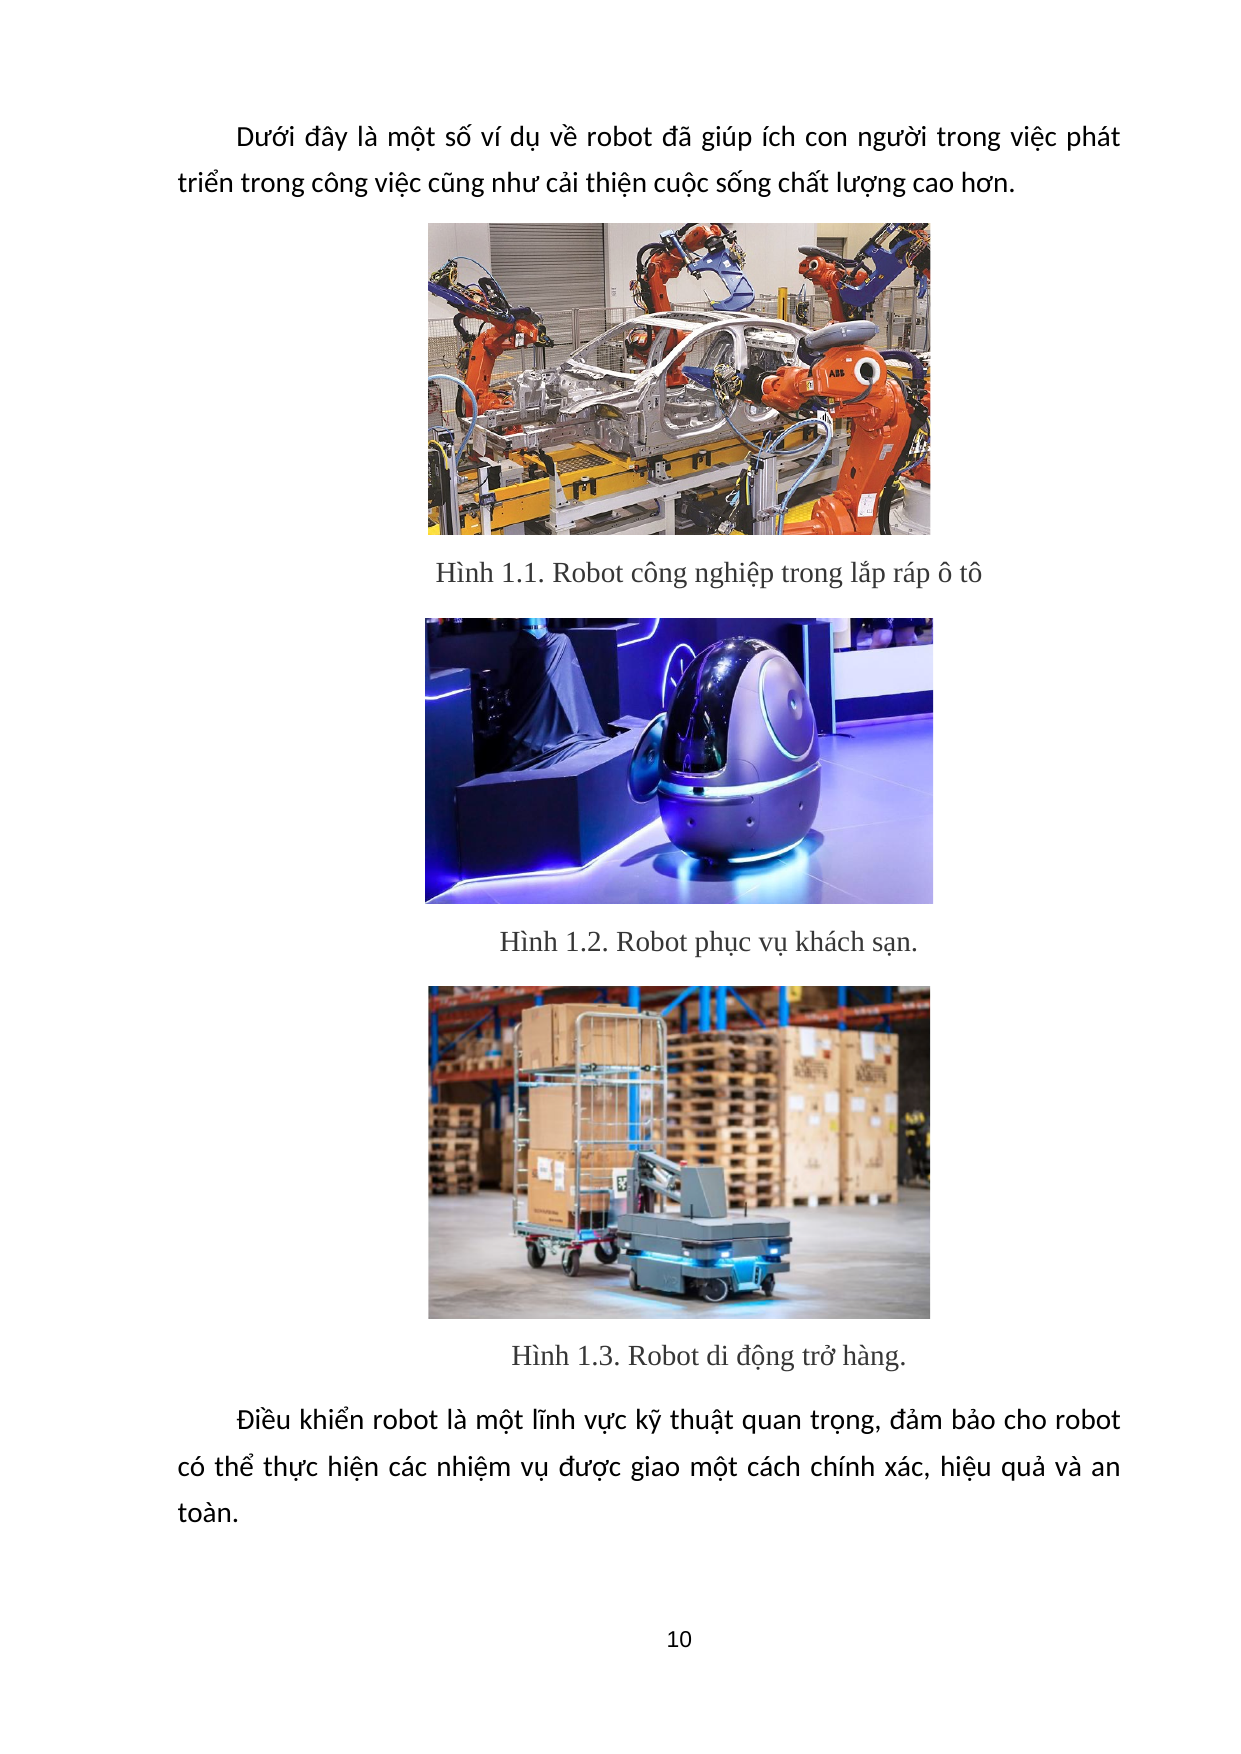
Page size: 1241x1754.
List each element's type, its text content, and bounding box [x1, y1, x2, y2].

text Hình 1.1. Robot công nghiệp trong lắp ráp ô tô [295, 555, 1122, 589]
text Điều khiển robot là một lĩnh vực kỹ thuật quan trọng, đảm bảo cho robot có thể thực hiện các nhiệm vụ được giao một cách chính xác, hiệu quả và an toàn. [177, 1401, 1122, 1529]
text Hình 1.2. Robot phục vụ khách sạn. [295, 924, 1122, 957]
text Hình 1.3. Robot di động trở hàng. [295, 1338, 1122, 1372]
picture [425, 618, 934, 904]
text Dưới đây là một số ví dụ về robot đã giúp ích con người trong việc phát triển trong công việc cũng như cải thiện cuộc sống chất lượng cao hơn. [177, 118, 1122, 200]
picture [428, 986, 931, 1319]
picture [428, 223, 931, 535]
